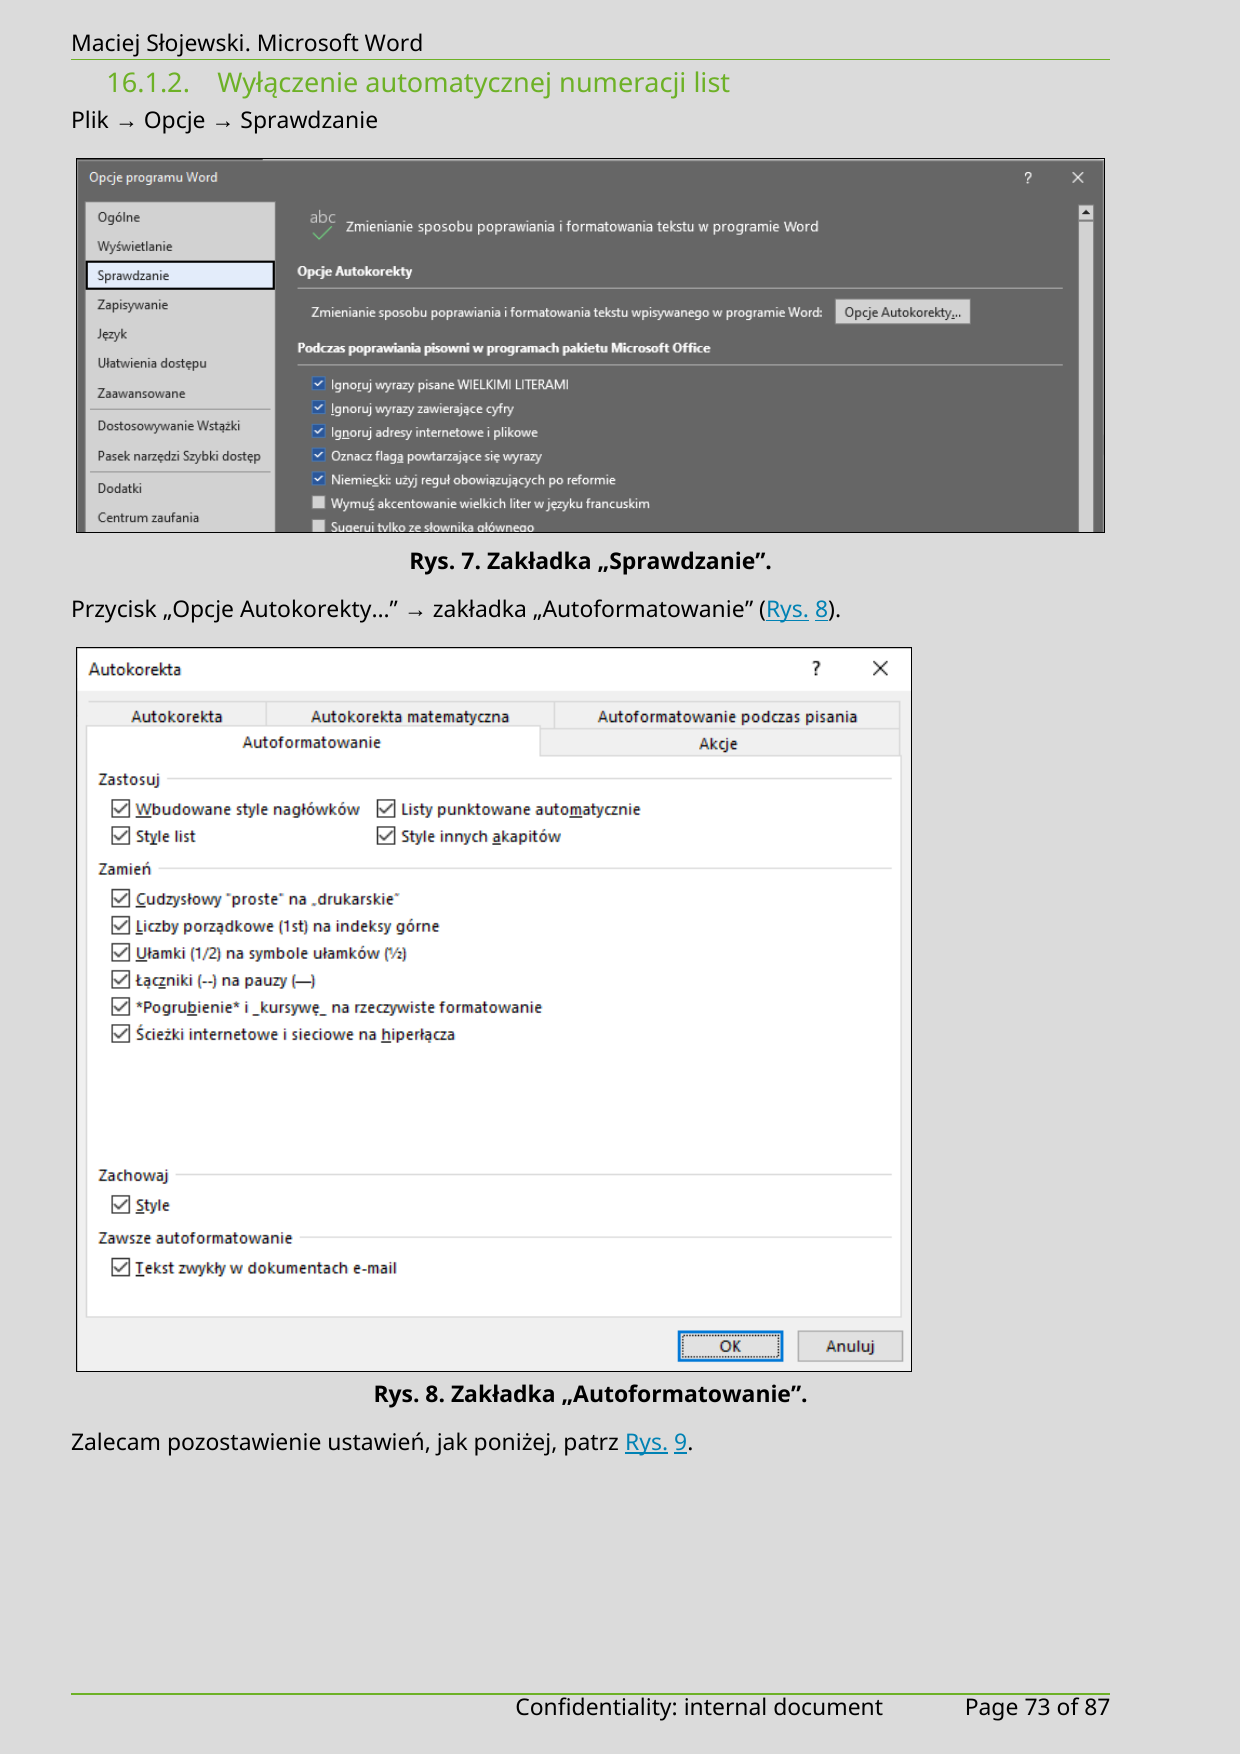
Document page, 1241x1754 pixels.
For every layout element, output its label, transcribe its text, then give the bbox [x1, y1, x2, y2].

text Rys. 8. Zakładka „Autoformatowanie”. [71, 1384, 1110, 1407]
picture [77, 648, 911, 1371]
text Zalecam pozostawienie ustawień, jak poniżej, patrz Rys. 9. [71, 1432, 1110, 1455]
text Przycisk „Opcje Autokorekty…” → zakładka „Autoformatowanie” (Rys. 8). [71, 599, 1110, 622]
text Rys. 7. Zakładka „Sprawdzanie”. [71, 551, 1110, 574]
subtitle Wyłączenie automatycznej numeracji list [106, 71, 1110, 98]
picture [77, 159, 1104, 532]
text Plik → Opcje → Sprawdzanie [71, 110, 1110, 133]
